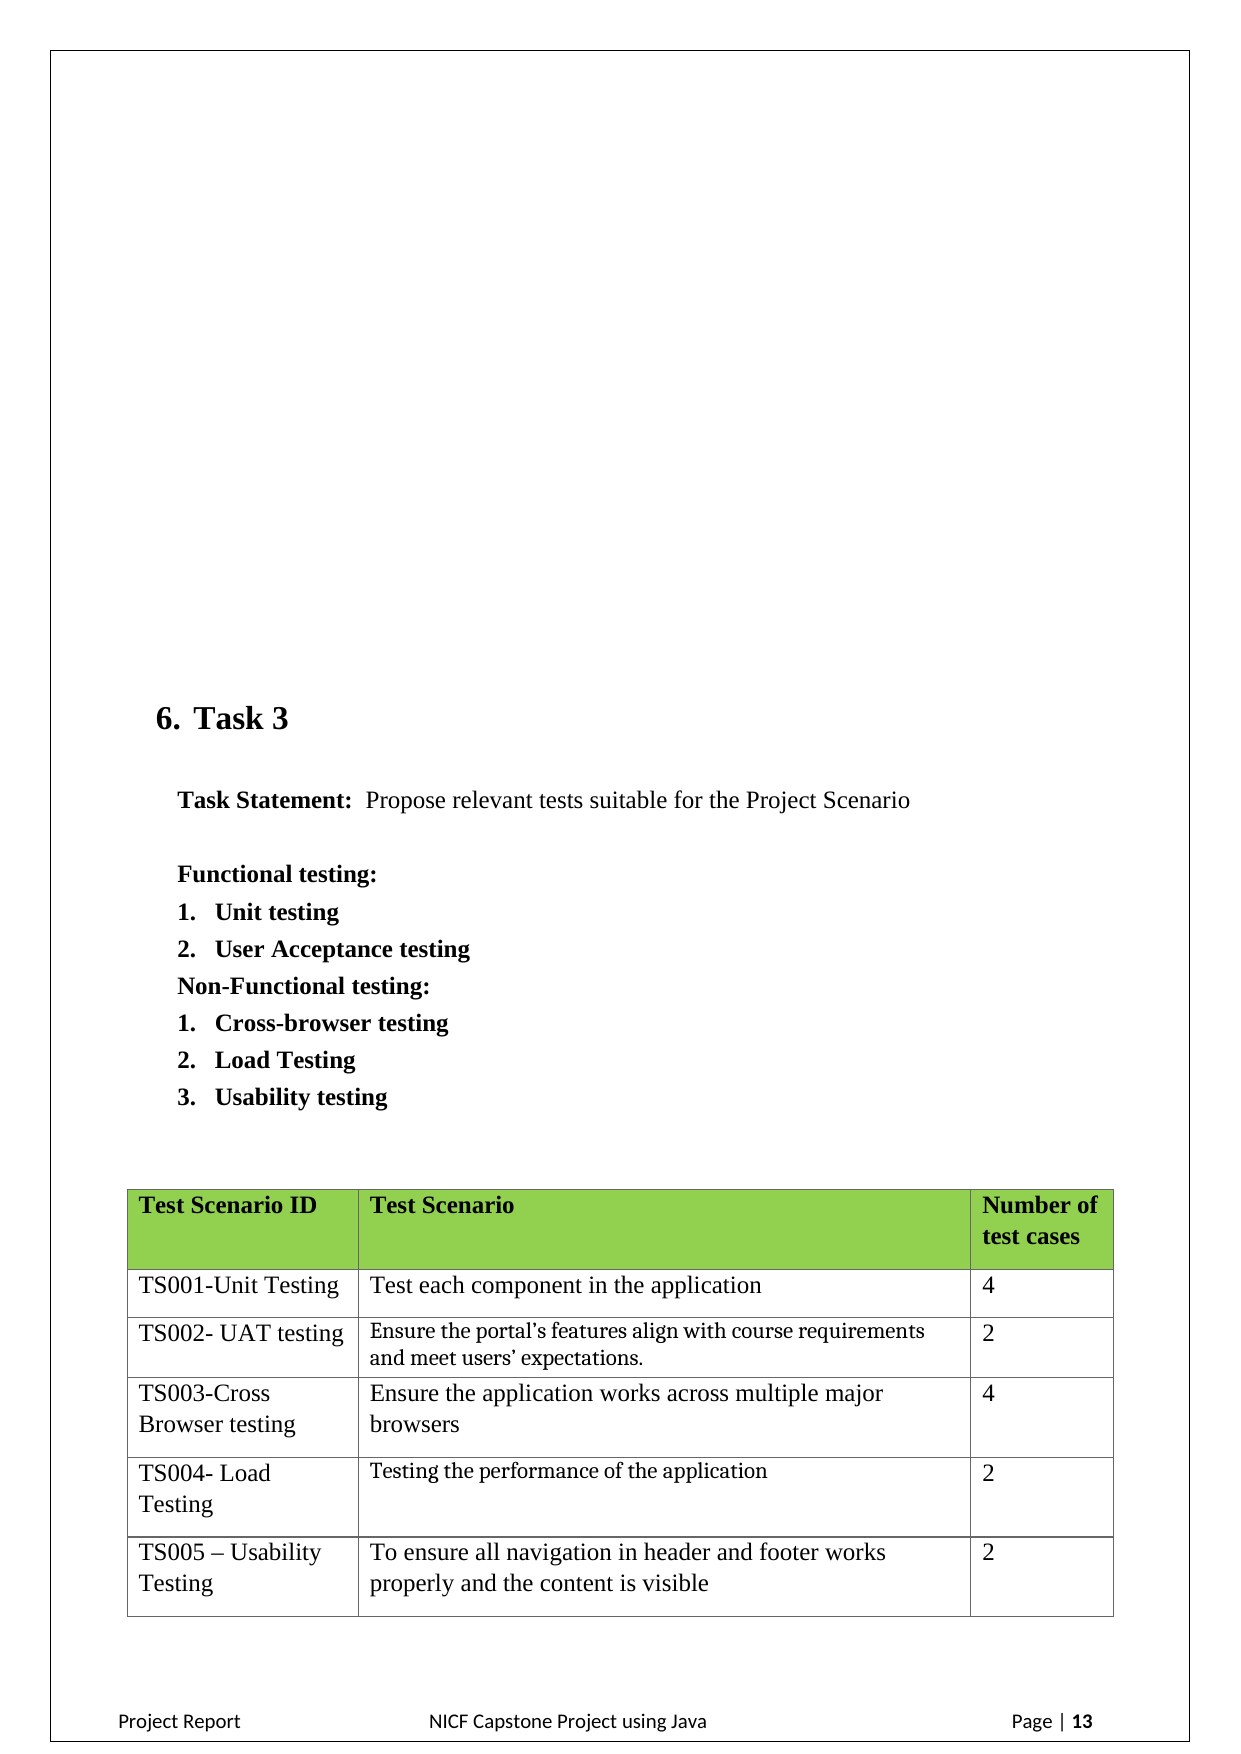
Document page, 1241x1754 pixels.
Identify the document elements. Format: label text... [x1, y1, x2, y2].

table_cell TS002- UAT testing [128, 1318, 358, 1377]
table_cell 2 [971, 1538, 1113, 1616]
table_cell To ensure all navigation in header and footer works properly and the content is visible [359, 1538, 970, 1616]
table_cell 2 [971, 1318, 1113, 1377]
table_header Test Scenario [359, 1190, 970, 1269]
table_cell TS004- Load Testing [128, 1458, 358, 1536]
table_header Test Scenario ID [128, 1190, 358, 1269]
table_cell 4 [971, 1270, 1113, 1317]
table_cell Ensure the portal’s features align with course requirements and meet users’ expectations. [359, 1318, 970, 1377]
table_cell 2 [971, 1458, 1113, 1536]
list Unit testing [177, 897, 1122, 925]
list Load Testing [177, 1045, 1122, 1074]
table_cell Ensure the application works across multiple major browsers [359, 1378, 970, 1457]
list Usability testing [177, 1082, 1122, 1111]
text Task Statement: Propose relevant tests suitable for the Project Scenario [177, 785, 1122, 814]
table_cell TS003-Cross Browser testing [128, 1378, 358, 1457]
list Cross-browser testing [177, 1008, 1122, 1037]
text Non-Functional testing: [177, 971, 1122, 999]
table_cell 4 [971, 1378, 1113, 1457]
list User Acceptance testing [177, 934, 1122, 962]
subtitle Task 3 [156, 699, 1122, 737]
text Functional testing: [177, 859, 1122, 888]
table_cell Test each component in the application [359, 1270, 970, 1317]
table_cell TS001-Unit Testing [128, 1270, 358, 1317]
table_cell Testing the performance of the application [359, 1458, 970, 1536]
table_header Number of test cases [971, 1190, 1113, 1269]
table_cell TS005 – Usability Testing [128, 1538, 358, 1616]
